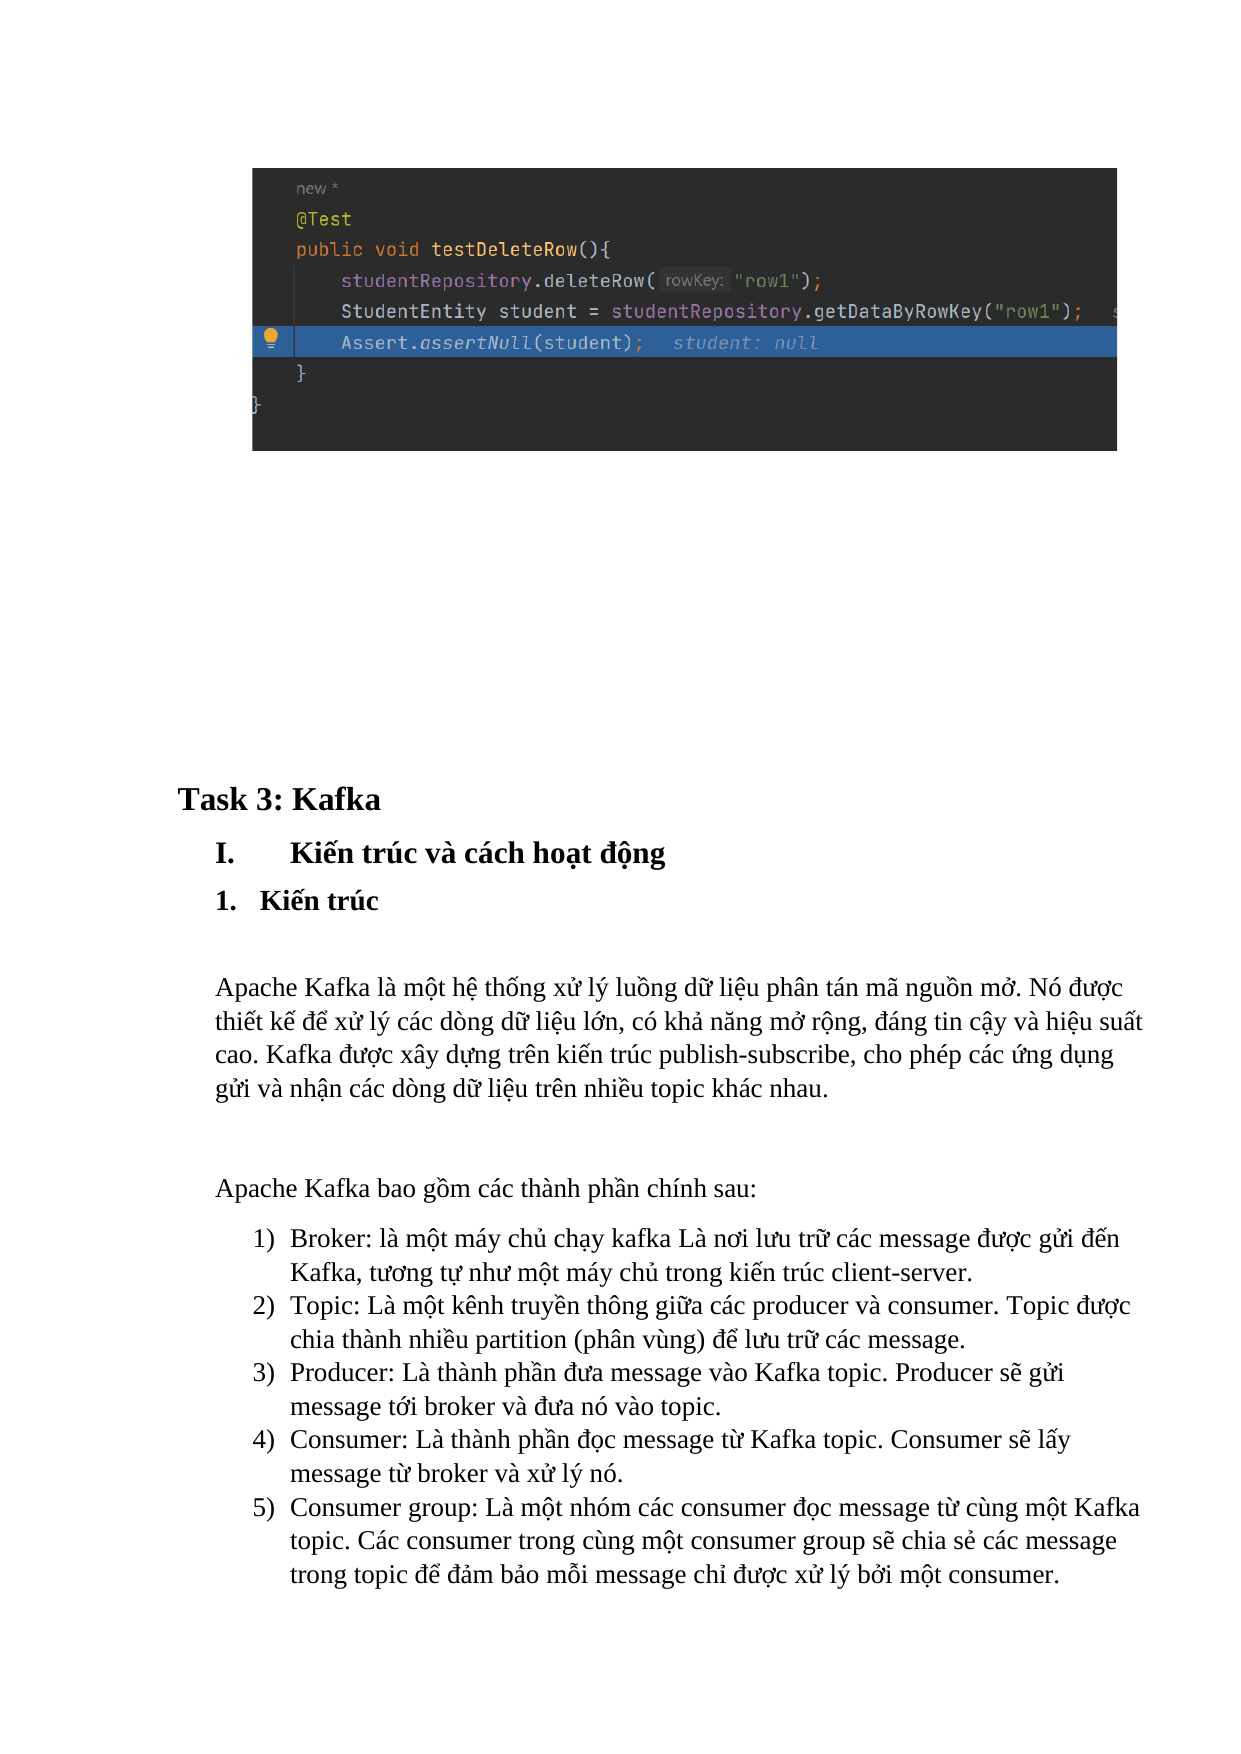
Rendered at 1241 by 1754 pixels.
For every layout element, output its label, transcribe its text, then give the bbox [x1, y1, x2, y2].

list Broker: là một máy chủ chạy kafka Là nơi lưu trữ các message được gửi đến Kafka, tương tự như một máy chủ trong kiến trúc client-server. [252, 1222, 1152, 1287]
picture [252, 168, 1118, 451]
subtitle Task 3: Kafka [177, 780, 1152, 818]
list Consumer group: Là một nhóm các consumer đọc message từ cùng một Kafka topic. Các consumer trong cùng một consumer group sẽ chia sẻ các message trong topic để đảm bảo mỗi message chỉ được xử lý bởi một consumer. [252, 1491, 1152, 1589]
text Apache Kafka là một hệ thống xử lý luồng dữ liệu phân tán mã nguồn mở. Nó được thiết kế để xử lý các dòng dữ liệu lớn, có khả năng mở rộng, đáng tin cậy và hiệu suất cao. Kafka được xây dựng trên kiến trúc publish-subscribe, cho phép các ứng dụng gửi và nhận các dòng dữ liệu trên nhiều topic khác nhau. [215, 971, 1152, 1103]
list Topic: Là một kênh truyền thông giữa các producer và consumer. Topic được chia thành nhiều partition (phân vùng) để lưu trữ các message. [252, 1289, 1152, 1354]
subtitle Kiến trúc và cách hoạt động [215, 835, 1152, 871]
list Consumer: Là thành phần đọc message từ Kafka topic. Consumer sẽ lấy message từ broker và xử lý nó. [252, 1423, 1152, 1488]
subtitle Kiến trúc [215, 883, 1152, 917]
list Producer: Là thành phần đưa message vào Kafka topic. Producer sẽ gửi message tới broker và đưa nó vào topic. [252, 1356, 1152, 1421]
text Apache Kafka bao gồm các thành phần chính sau: [215, 1172, 1152, 1203]
